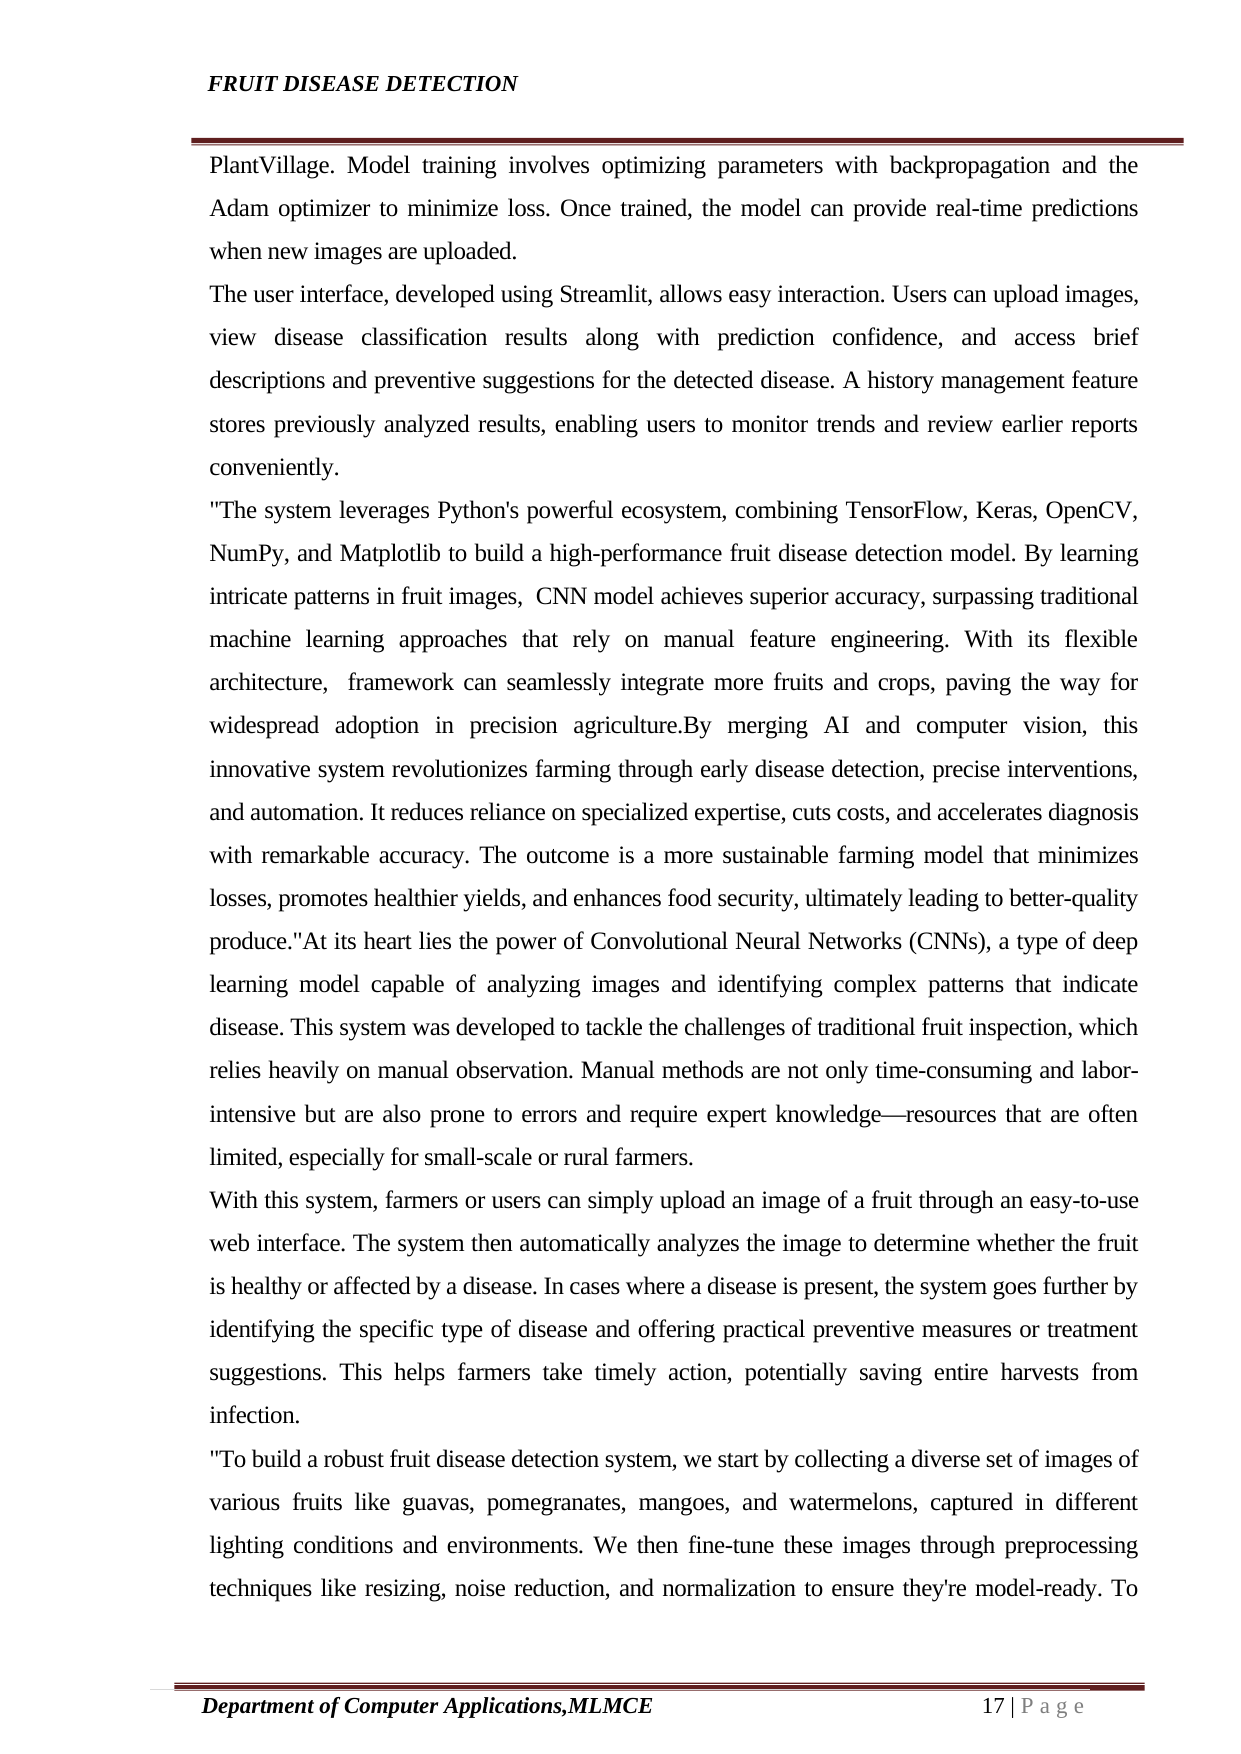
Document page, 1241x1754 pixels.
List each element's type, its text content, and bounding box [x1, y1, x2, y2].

text "The system leverages Python's powerful ecosystem, combining TensorFlow, Keras, OpenCV, NumPy, and Matplotlib to build a high-performance fruit disease detection model. By learning intricate patterns in fruit images, CNN model achieves superior accuracy, surpassing traditional machine learning approaches that rely on manual feature engineering. With its flexible architecture, framework can seamlessly integrate more fruits and crops, paving the way for widespread adoption in precision agriculture.By merging AI and computer vision, this innovative system revolutionizes farming through early disease detection, precise interventions, and automation. It reduces reliance on specialized expertise, cuts costs, and accelerates diagnosis with remarkable accuracy. The outcome is a more sustainable farming model that minimizes losses, promotes healthier yields, and enhances food security, ultimately leading to better-quality produce."At its heart lies the power of Convolutional Neural Networks (CNNs), a type of deep learning model capable of analyzing images and identifying complex patterns that indicate disease. This system was developed to tackle the challenges of traditional fruit inspection, which relies heavily on manual observation. Manual methods are not only time-consuming and labor-intensive but are also prone to errors and require expert knowledge—resources that are often limited, especially for small-scale or rural farmers. [209, 495, 1139, 1171]
text With this system, farmers or users can simply upload an image of a fruit through an easy-to-use web interface. The system then automatically analyzes the image to determine whether the fruit is healthy or affected by a disease. In cases where a disease is present, the system goes further by identifying the specific type of disease and offering practical preventive measures or treatment suggestions. This helps farmers take timely action, potentially saving entire harvests from infection. [209, 1185, 1139, 1429]
text The user interface, developed using Streamlit, allows easy interaction. Users can upload images, view disease classification results along with prediction confidence, and access brief descriptions and preventive suggestions for the detected disease. A history management feature stores previously analyzed results, enabling users to monitor trends and review earlier reports conveniently. [209, 279, 1139, 481]
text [209, 150, 1139, 265]
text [209, 1444, 1139, 1602]
